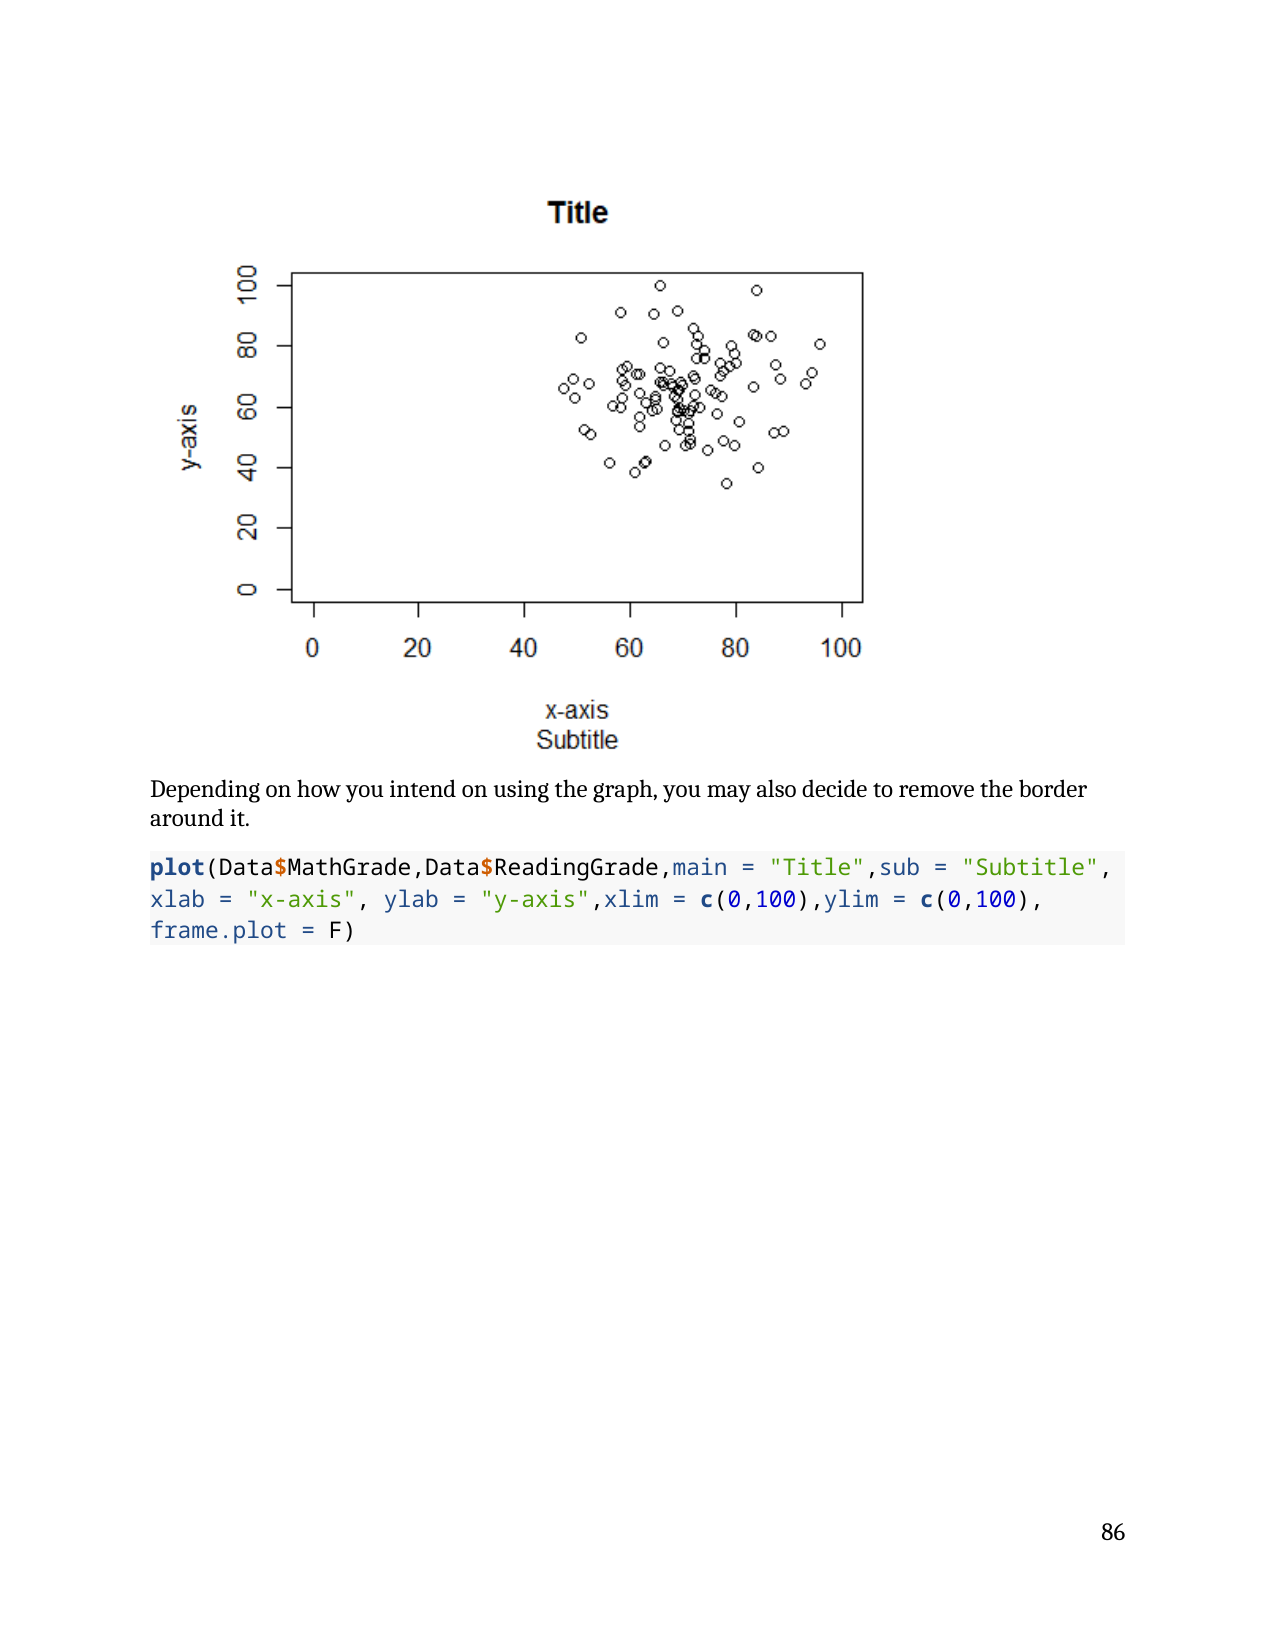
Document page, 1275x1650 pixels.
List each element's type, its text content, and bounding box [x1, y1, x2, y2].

picture [168, 150, 927, 757]
text Depending on how you intend on using the graph, you may also decide to remove the border around it. [150, 775, 1125, 833]
text plot(Data$MathGrade,Data$ReadingGrade,main = "Title",sub = "Subtitle", xlab = "x-axis", ylab = "y-axis",xlim = c(0,100),ylim = c(0,100), frame.plot = F) [356, 851, 1125, 945]
